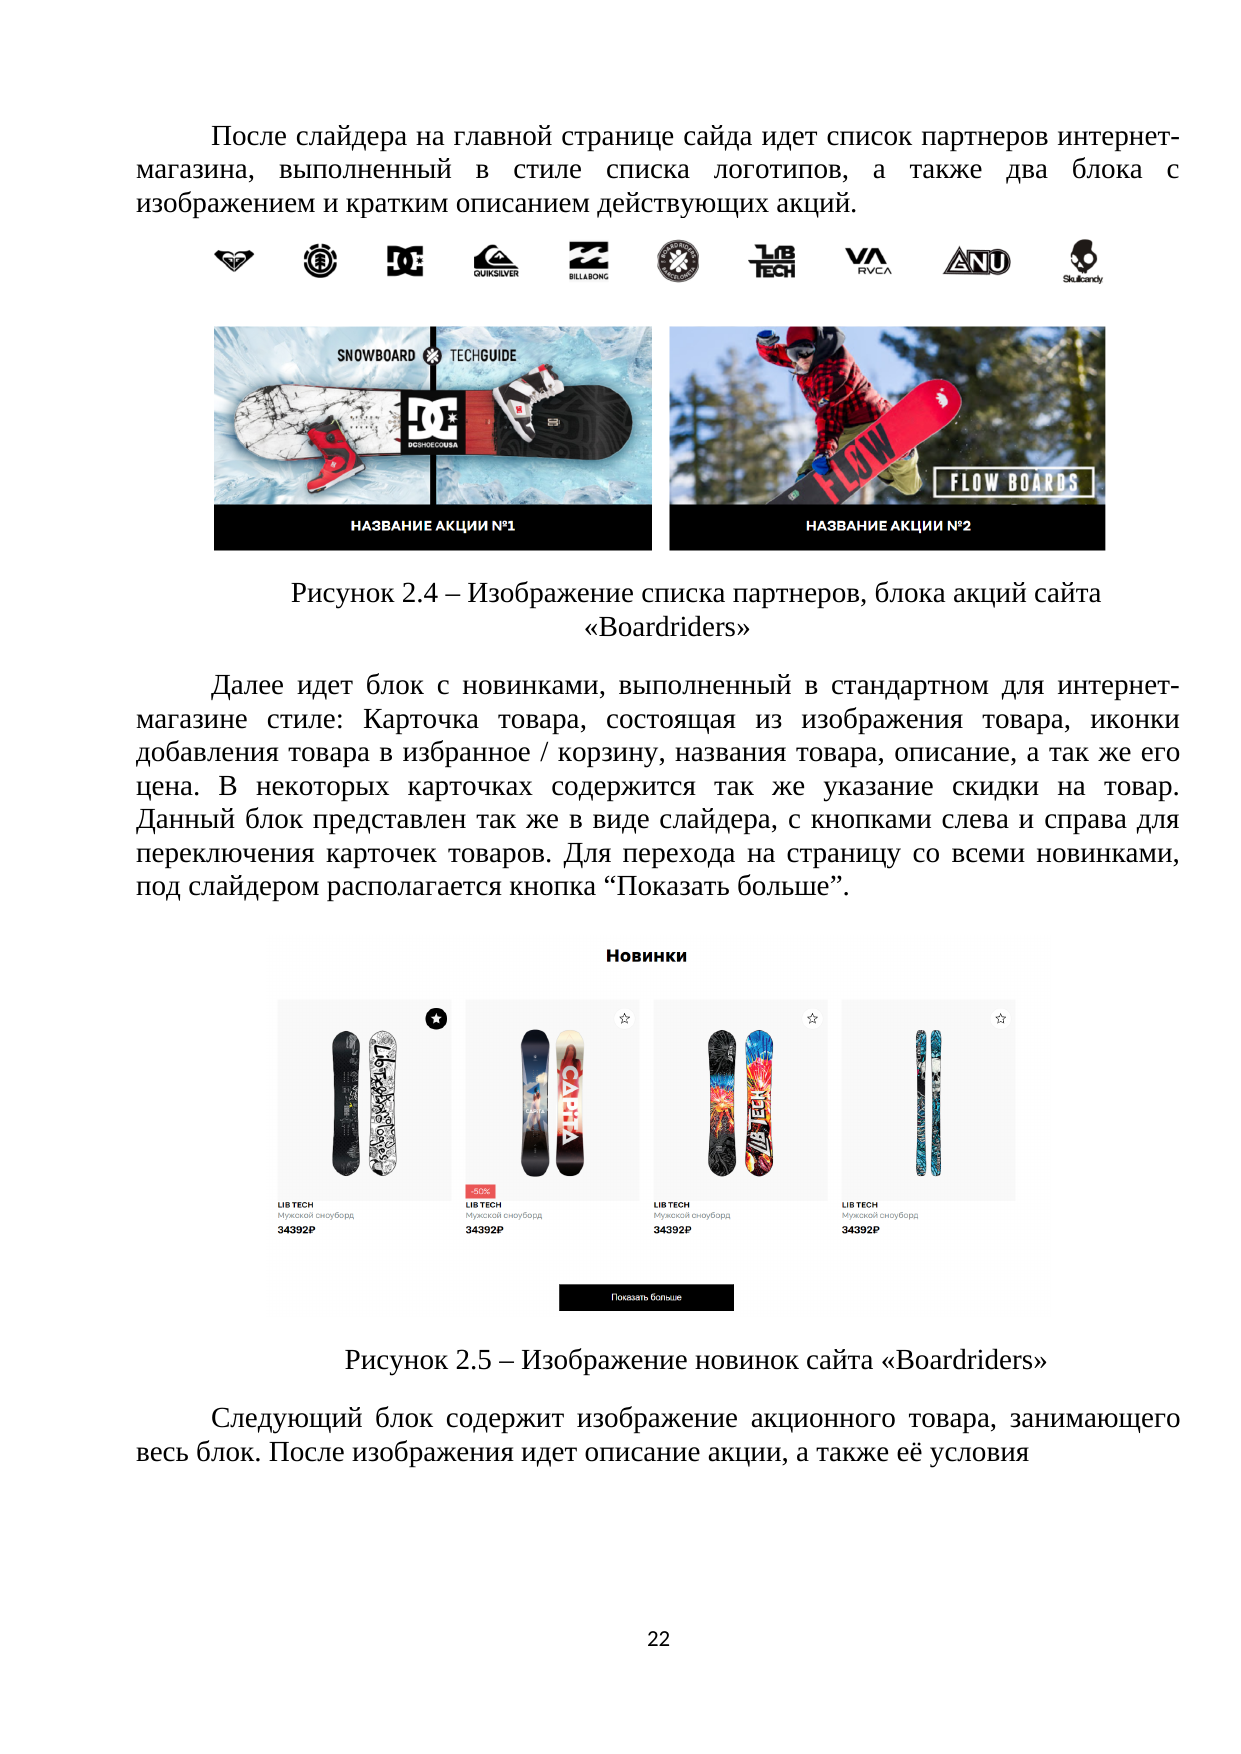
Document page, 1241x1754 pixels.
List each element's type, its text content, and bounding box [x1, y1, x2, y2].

text Рисунок 2.4 – Изображение списка партнеров, блока акций сайта «Boardriders» [153, 575, 1181, 642]
picture [211, 218, 1106, 551]
picture [266, 935, 1051, 1317]
text Следующий блок содержит изображение акционного товара, занимающего весь блок. После изображения идет описание акции, а также её условия [136, 1401, 1181, 1468]
text После слайдера на главной странице сайда идет список партнеров интернет-магазина, выполненный в стиле списка логотипов, а также два блока с изображением и кратким описанием действующих акций. [136, 118, 1181, 219]
text Рисунок 2.5 – Изображение новинок сайта «Boardriders» [153, 1342, 1181, 1376]
text Далее идет блок с новинками, выполненный в стандартном для интернет-магазине стиле: Карточка товара, состоящая из изображения товара, иконки добавления товара в избранное / корзину, названия товара, описание, а так же его цена. В некоторых карточках содержится так же указание скидки на товар. Данный блок представлен так же в виде слайдера, с кнопками слева и справа для переключения карточек товаров. Для перехода на страницу со всеми новинками, под слайдером располагается кнопка “Показать больше”. [136, 667, 1181, 902]
